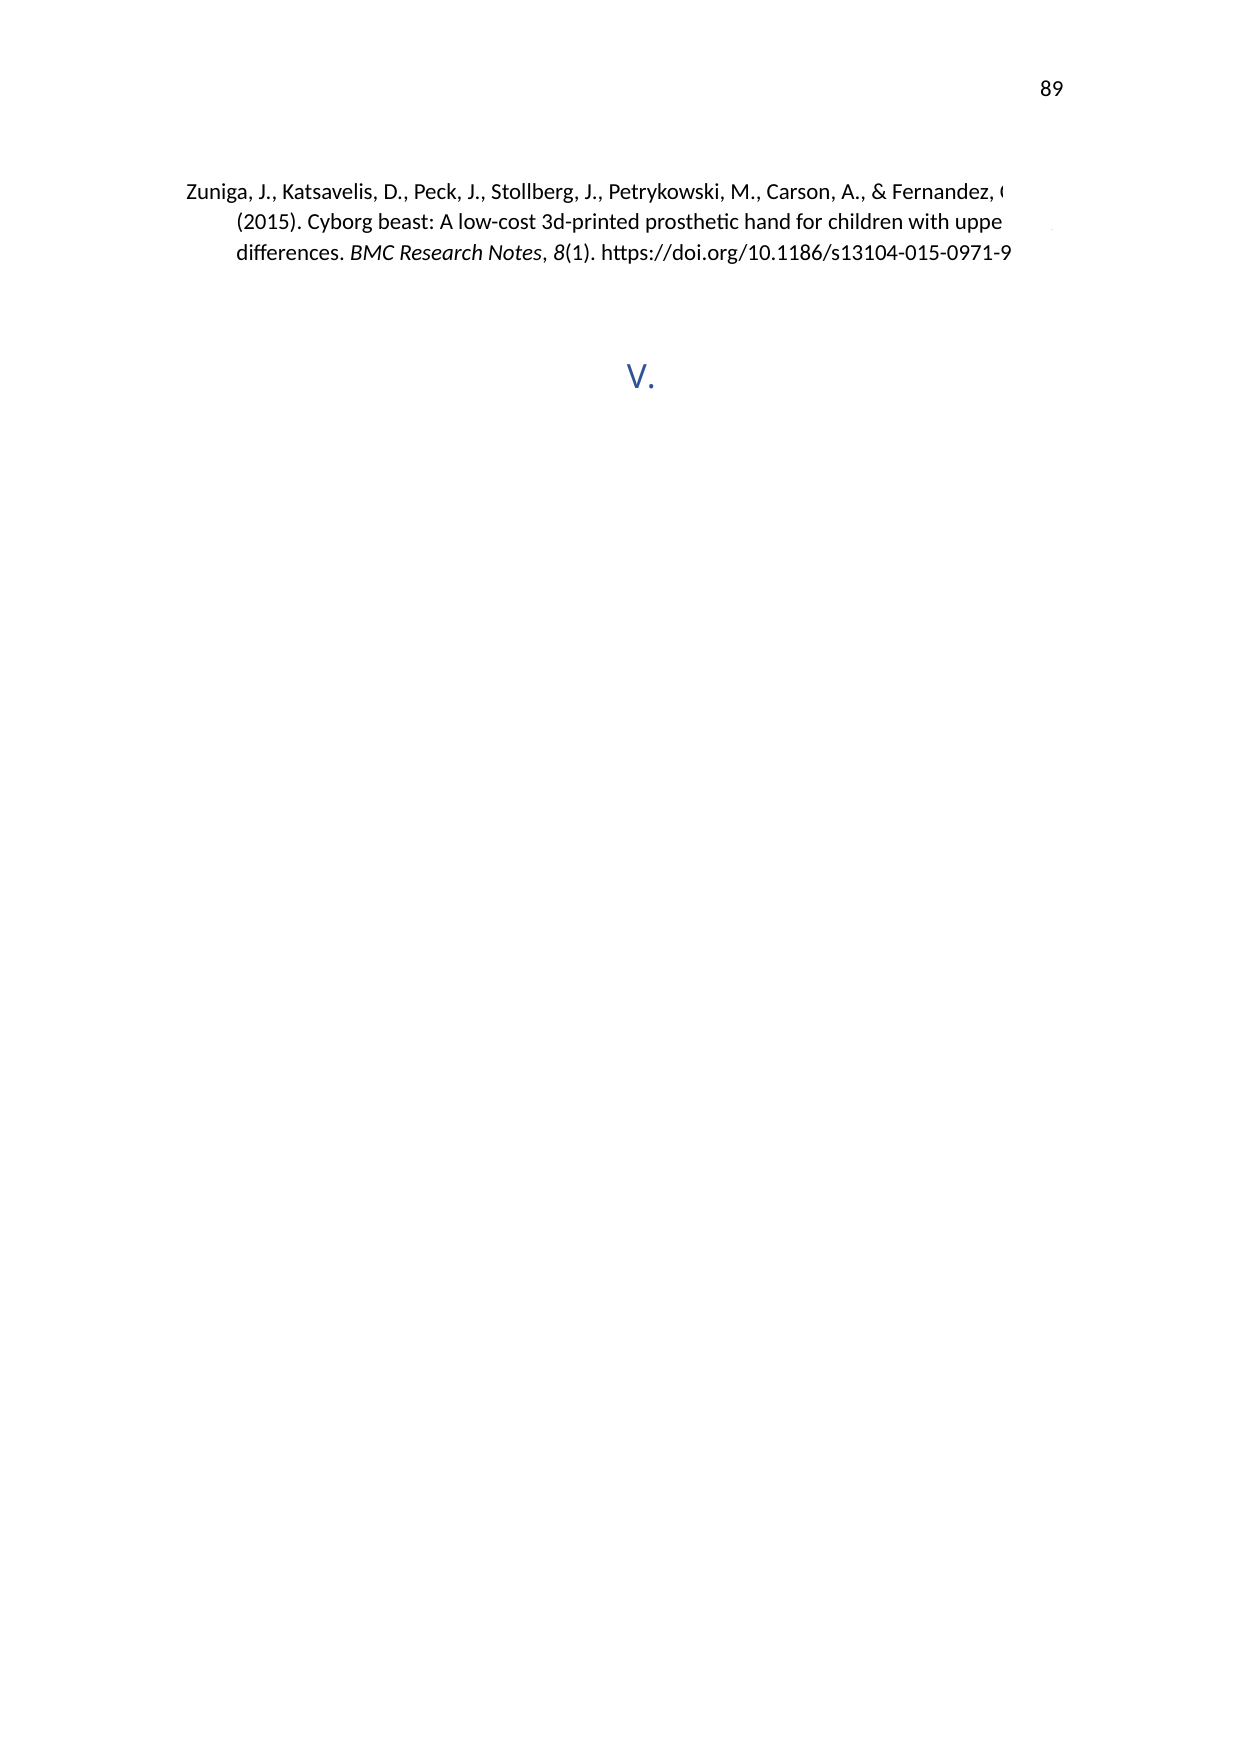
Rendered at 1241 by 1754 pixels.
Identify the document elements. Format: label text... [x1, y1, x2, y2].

text Zuniga, J., Katsavelis, D., Peck, J., Stollberg, J., Petrykowski, M., Carson, A., & Fernandez, C. (2015). Cyborg beast: A low-cost 3d-printed prosthetic hand for children with upper-limb differences. BMC Research Notes, 8(1). https://doi.org/10.1186/s13104-015-0971-9 [186, 177, 1063, 266]
